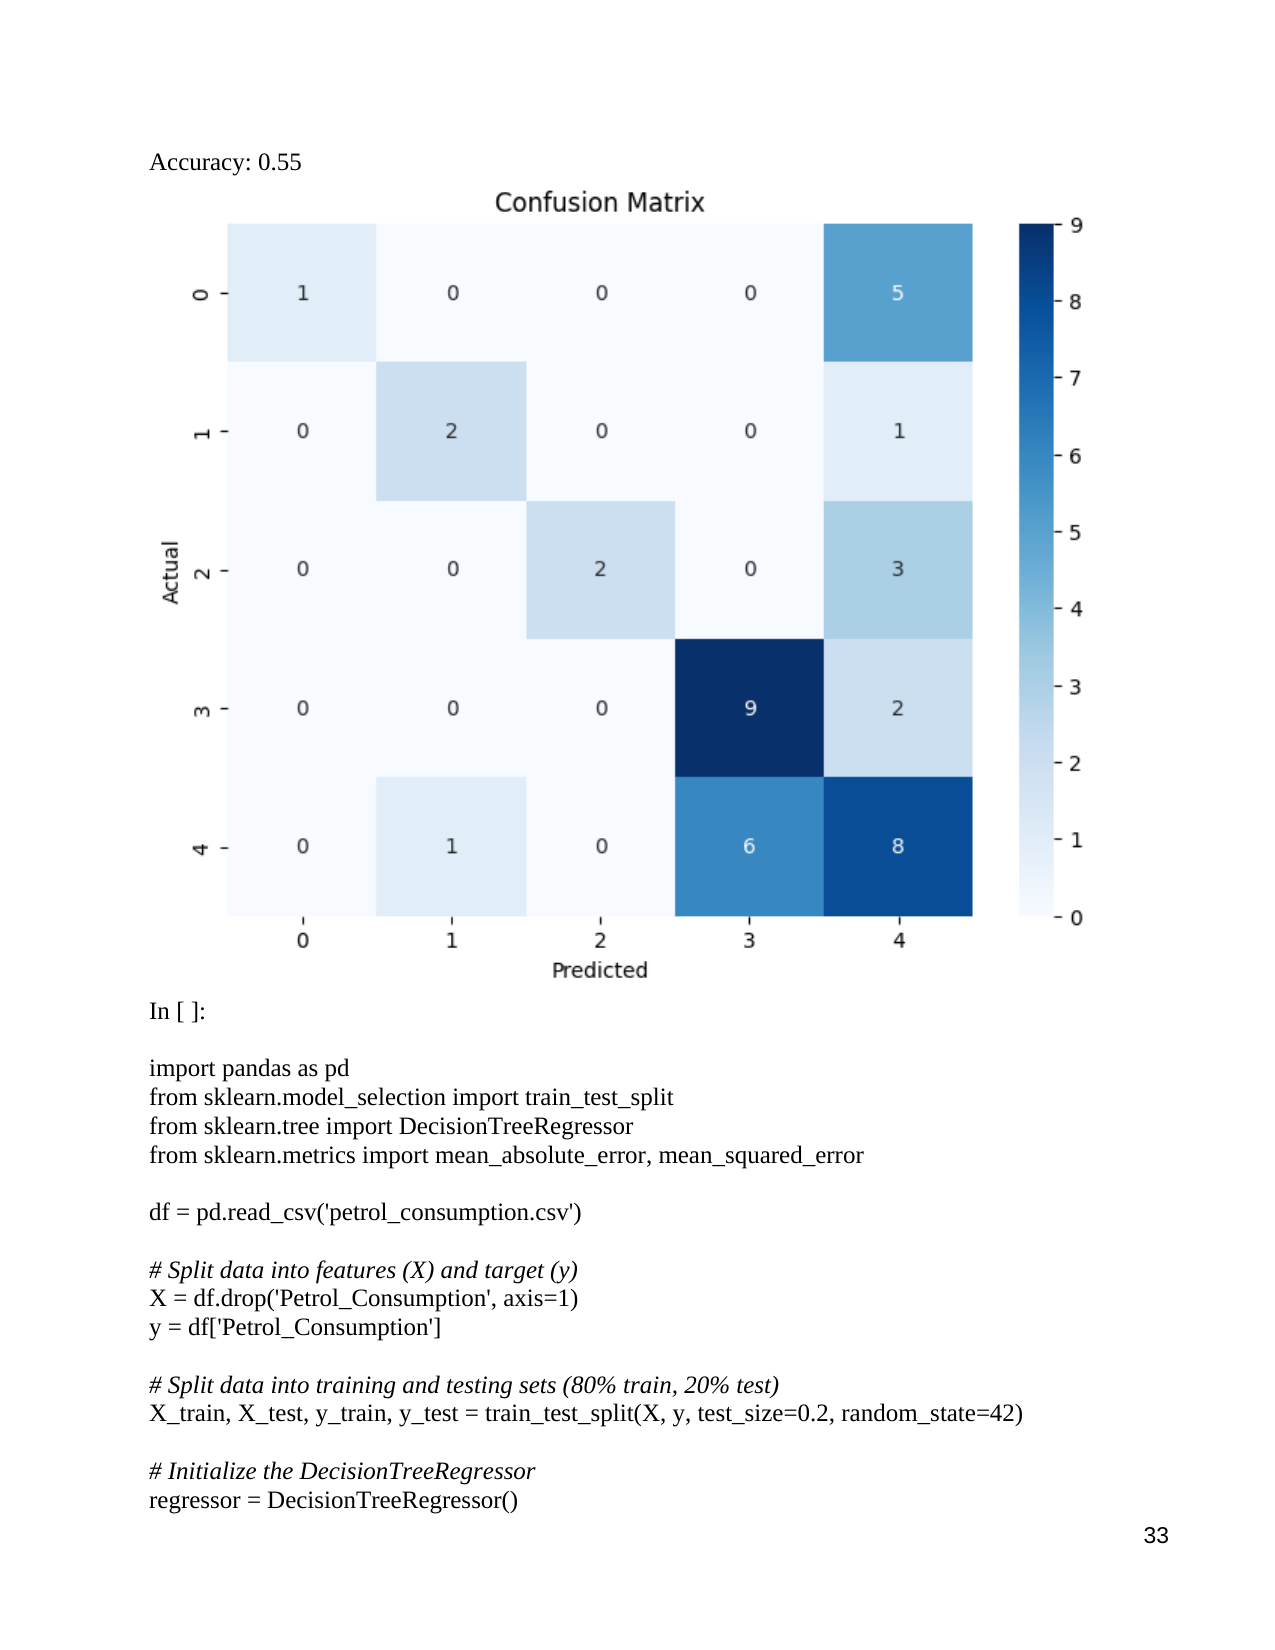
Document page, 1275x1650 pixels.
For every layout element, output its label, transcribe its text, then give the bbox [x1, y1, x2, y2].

text X_train, X_test, y_train, y_test = train_test_split(X, y, test_size=0.2, random_state=42) [149, 1398, 1169, 1427]
text y = df['Petrol_Consumption'] [149, 1312, 1169, 1341]
text Accuracy: 0.55 [149, 147, 1169, 176]
text X = df.drop('Petrol_Consumption', axis=1) [149, 1283, 1169, 1312]
text In [ ]: [149, 996, 1169, 1025]
text from sklearn.model_selection import train_test_split [149, 1082, 1169, 1111]
text df = pd.read_csv('petrol_consumption.csv') [149, 1197, 1169, 1226]
text from sklearn.tree import DecisionTreeRegressor [149, 1111, 1169, 1140]
text # Split data into training and testing sets (80% train, 20% test) [149, 1370, 1169, 1398]
text import pandas as pd [149, 1053, 1169, 1082]
text regressor = DecisionTreeRegressor() [149, 1485, 1169, 1513]
picture [148, 176, 1096, 996]
text # Split data into features (X) and target (y) [149, 1255, 1169, 1283]
text # Initialize the DecisionTreeRegressor [149, 1456, 1169, 1485]
text from sklearn.metrics import mean_absolute_error, mean_squared_error [149, 1140, 1169, 1168]
